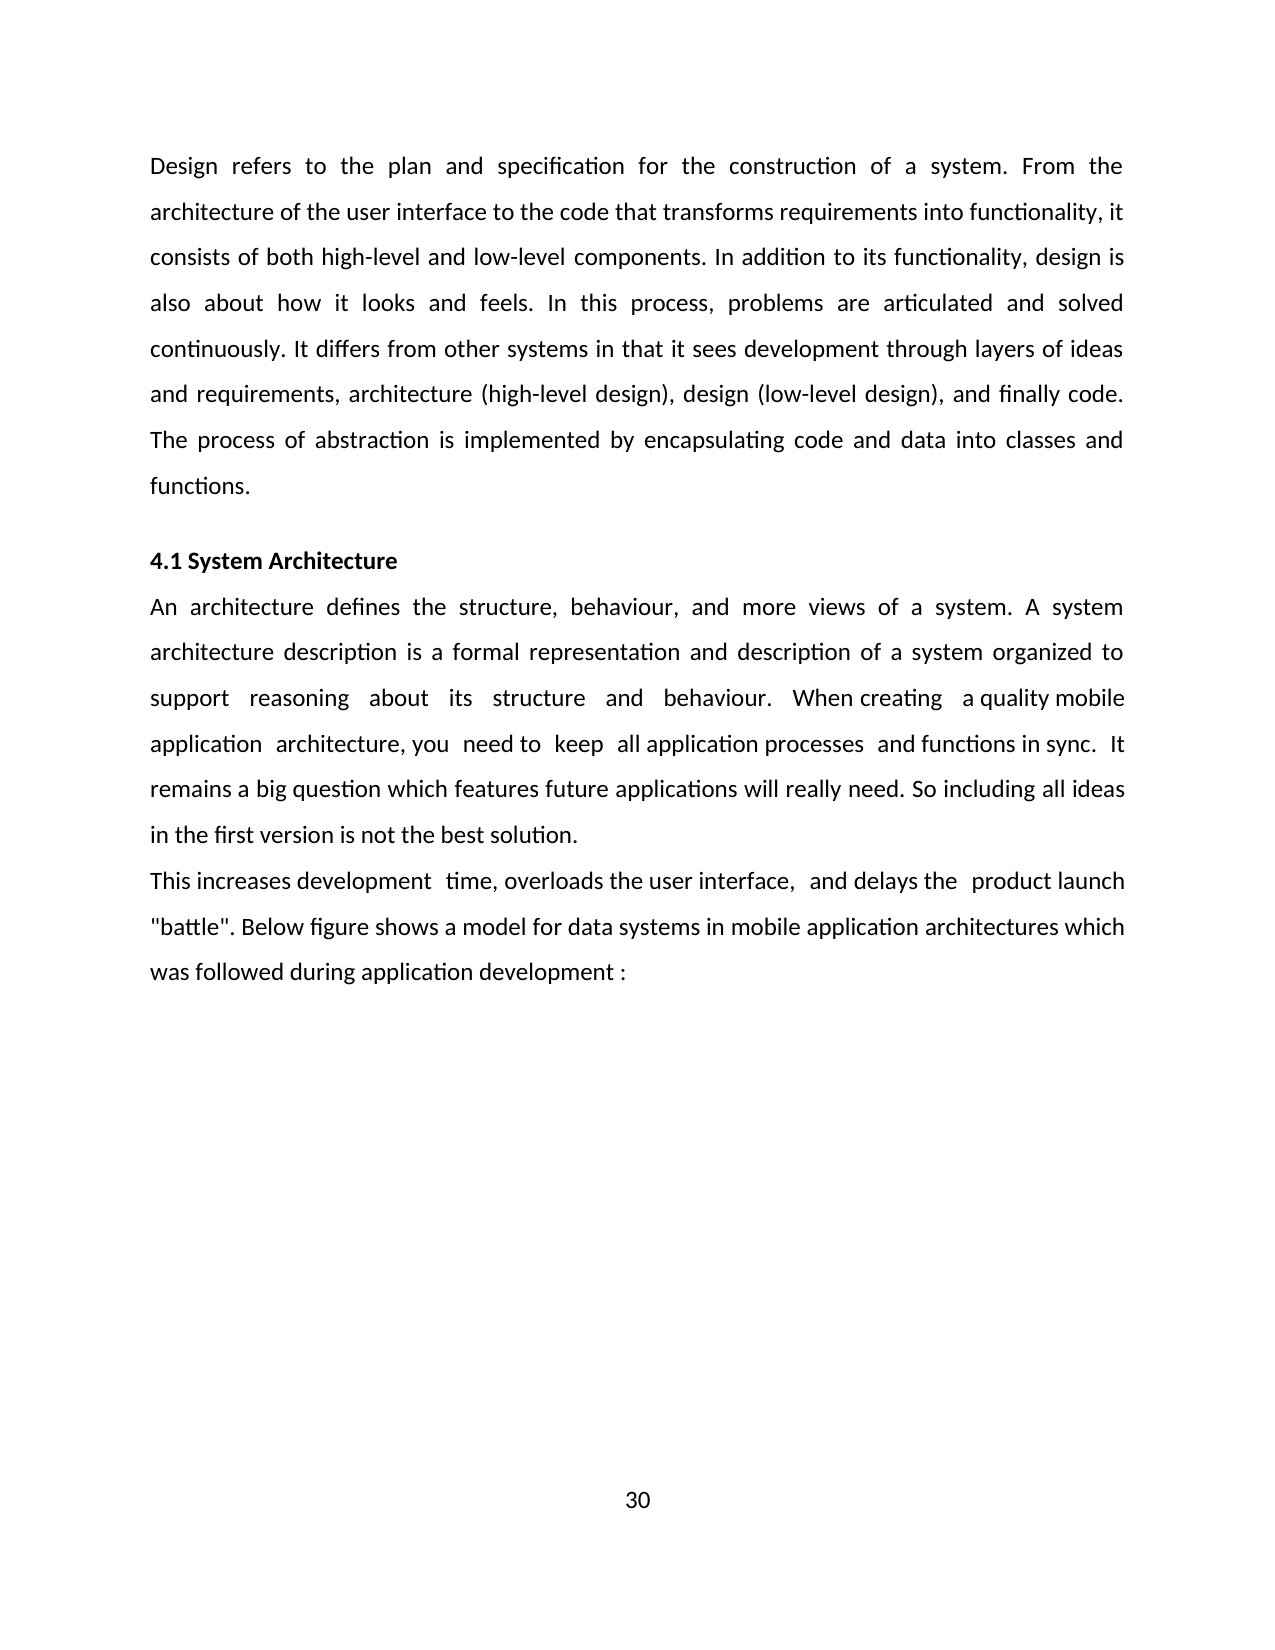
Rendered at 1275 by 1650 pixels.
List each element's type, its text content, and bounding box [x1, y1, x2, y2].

text An architecture defines the structure, behaviour, and more views of a system. A system architecture description is a formal representation and description of a system organized to support reasoning about its structure and behaviour. When creating a quality mobile application architecture, you need to keep all application processes and functions in sync. It remains a big question which features future applications will really need. So including all ideas in the first version is not the best solution. [150, 591, 1125, 850]
text Design refers to the plan and specification for the construction of a system. From the architecture of the user interface to the code that transforms requirements into functionality, it consists of both high-level and low-level components. In addition to its functionality, design is also about how it looks and feels. In this process, problems are articulated and solved continuously. It differs from other systems in that it sees development through layers of ideas and requirements, architecture (high-level design), design (low-level design), and finally code. The process of abstraction is implemented by encapsulating code and data into classes and functions. [150, 150, 1125, 501]
subtitle 4.1 System Architecture [150, 545, 1125, 576]
text This increases development time, overloads the user interface, and delays the product launch "battle". Below figure shows a model for data systems in mobile application architectures which was followed during application development : [150, 865, 1125, 987]
